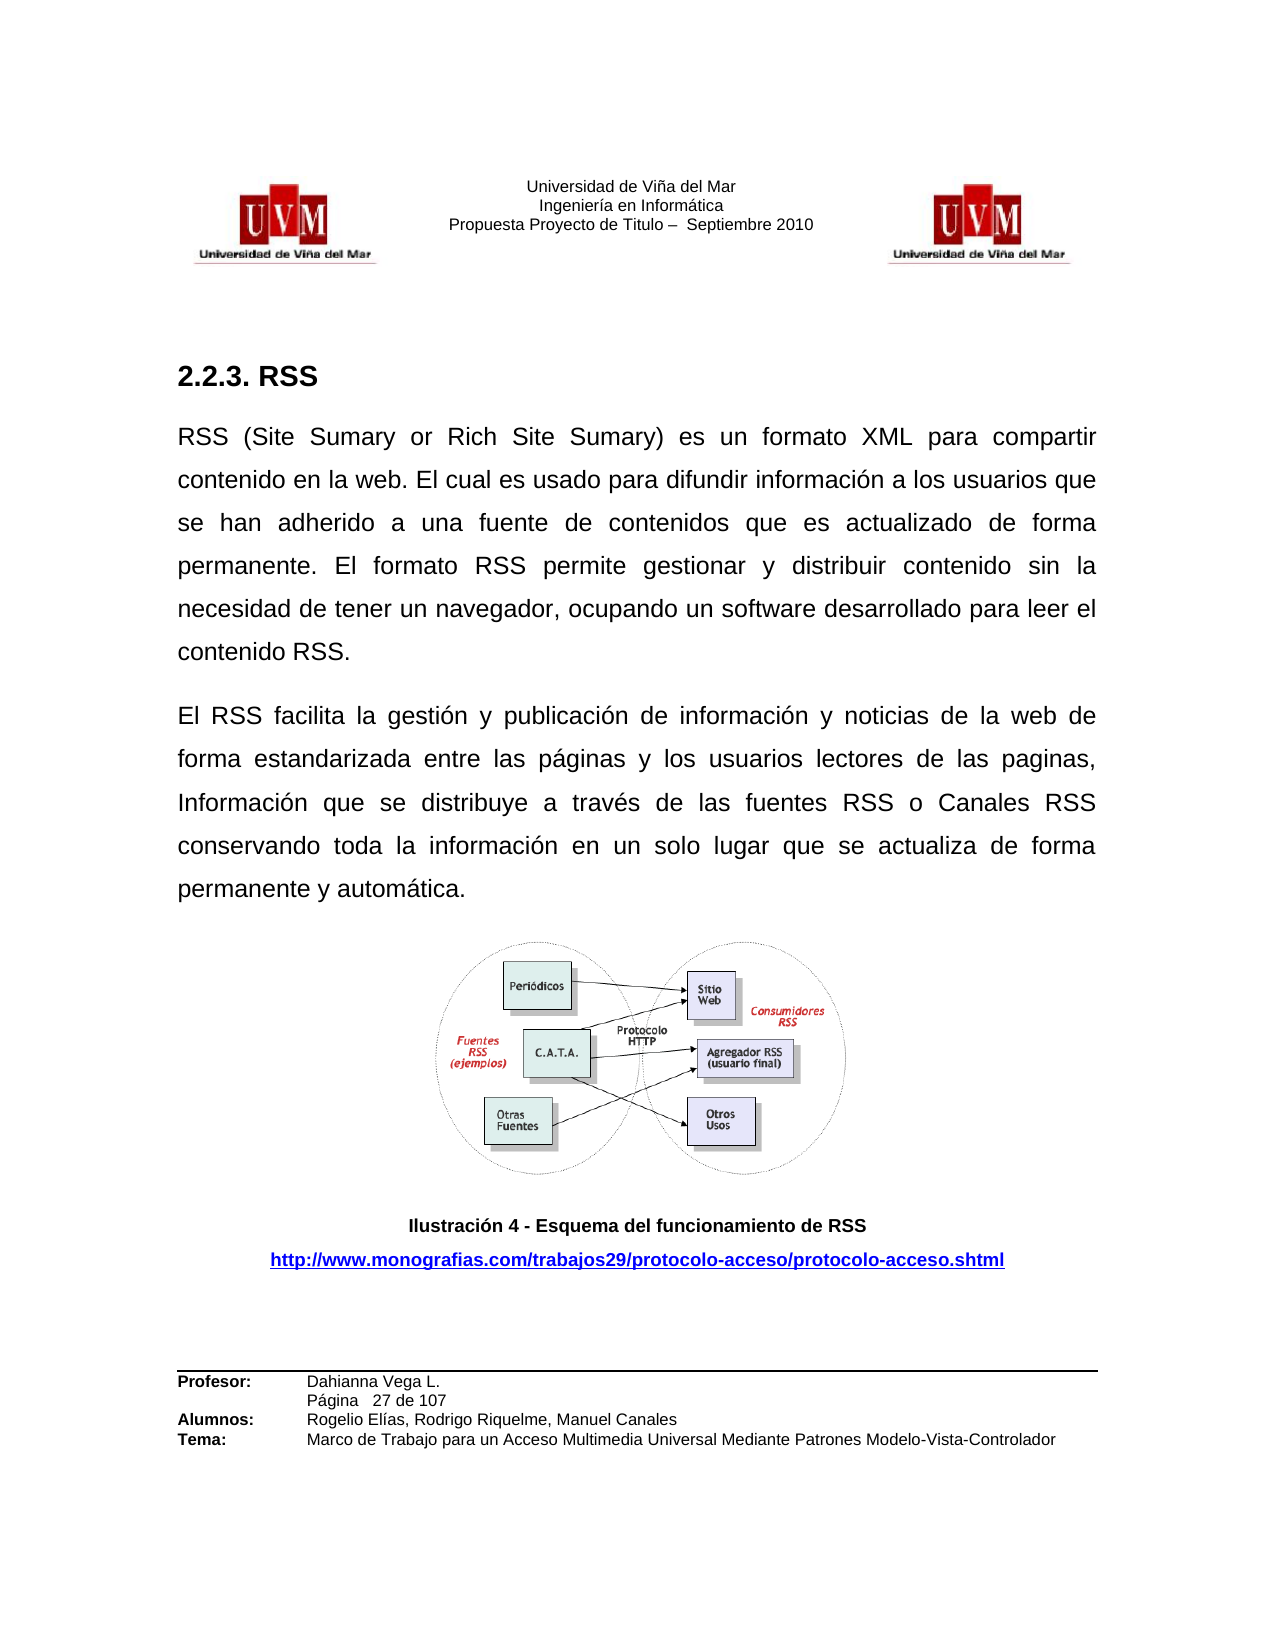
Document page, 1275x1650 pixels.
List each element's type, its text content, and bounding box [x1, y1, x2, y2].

picture [177, 176, 390, 267]
picture [871, 176, 1084, 267]
picture [419, 937, 856, 1180]
text Ilustración 4 - Esquema del funcionamiento de RSS [177, 1215, 1098, 1237]
text http://www.monografias.com/trabajos29/protocolo-acceso/protocolo-acceso.shtml [177, 1249, 1098, 1271]
text El RSS facilita la gestión y publicación de información y noticias de la web de forma estandarizada entre las páginas y los usuarios lectores de las paginas, Información que se distribuye a través de las fuentes RSS o Canales RSS conservando toda la información en un solo lugar que se actualiza de forma permanente y automática. [177, 701, 1098, 902]
subtitle 2.2.3. RSS [177, 359, 1098, 392]
text RSS (Site Sumary or Rich Site Sumary) es un formato XML para compartir contenido en la web. El cual es usado para difundir información a los usuarios que se han adherido a una fuente de contenidos que es actualizado de forma permanente. El formato RSS permite gestionar y distribuir contenido sin la necesidad de tener un navegador, ocupando un software desarrollado para leer el contenido RSS. [177, 422, 1098, 666]
